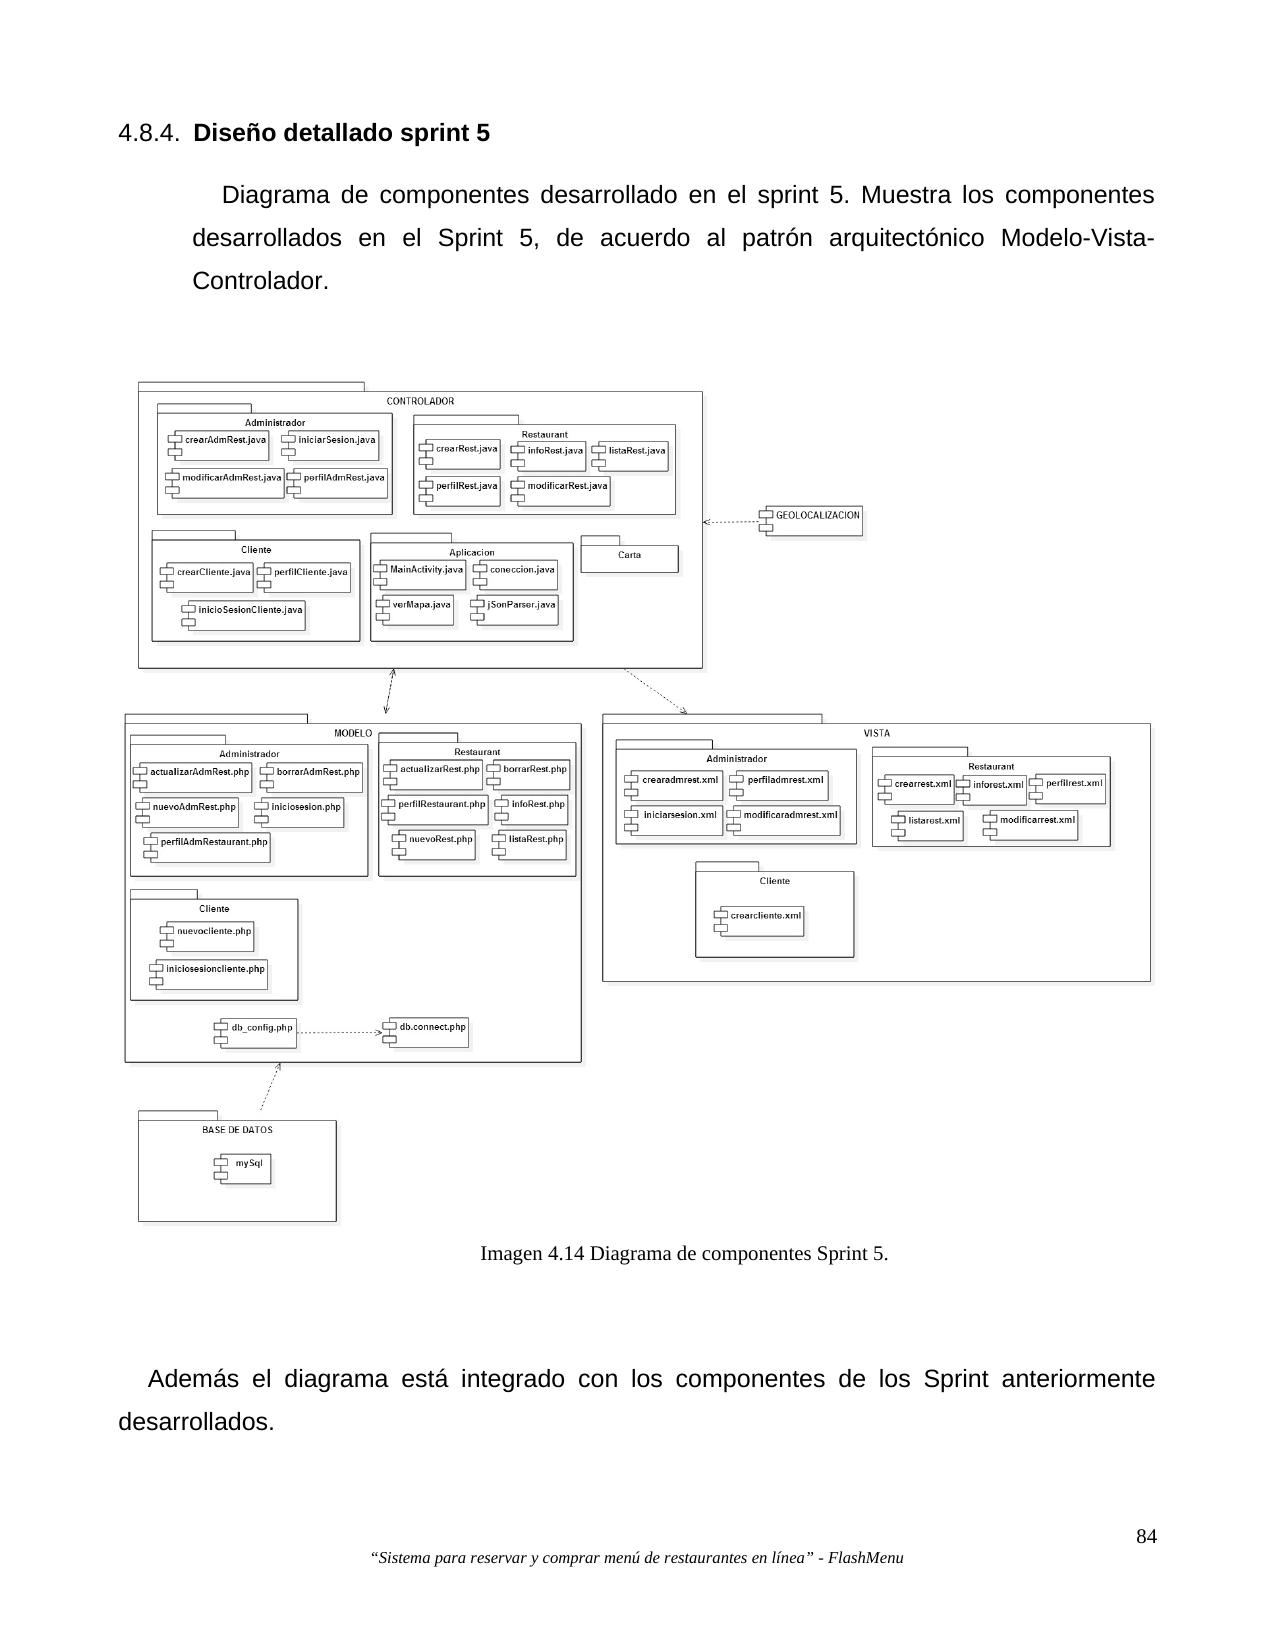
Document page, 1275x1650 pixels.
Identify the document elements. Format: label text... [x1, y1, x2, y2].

picture [118, 375, 1157, 1228]
subtitle Diseño detallado sprint 5 [118, 118, 1157, 147]
text Diagrama de componentes desarrollado en el sprint 5. Muestra los componentes desarrollados en el Sprint 5, de acuerdo al patrón arquitectónico Modelo-Vista-Controlador. [192, 180, 1157, 295]
text Además el diagrama está integrado con los componentes de los Sprint anteriormente desarrollados. [118, 1363, 1157, 1435]
